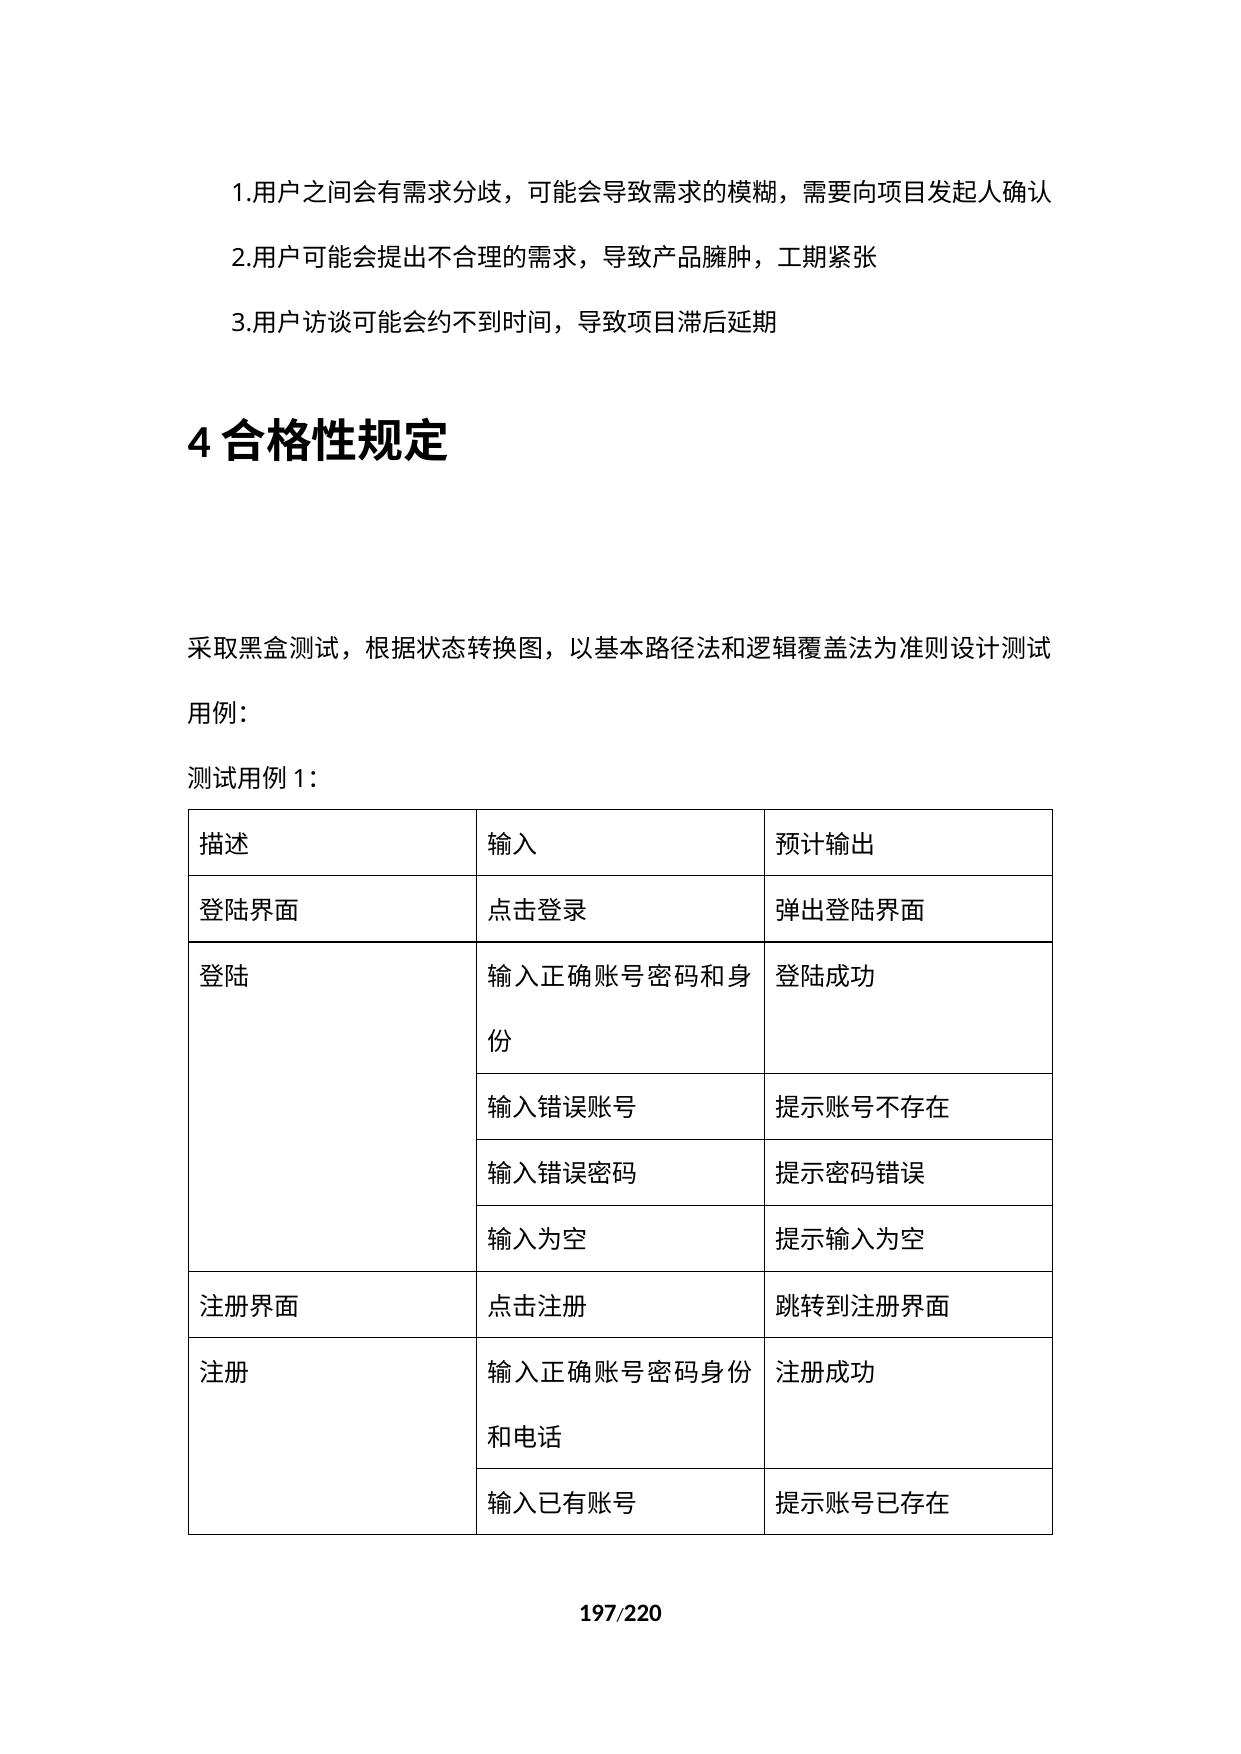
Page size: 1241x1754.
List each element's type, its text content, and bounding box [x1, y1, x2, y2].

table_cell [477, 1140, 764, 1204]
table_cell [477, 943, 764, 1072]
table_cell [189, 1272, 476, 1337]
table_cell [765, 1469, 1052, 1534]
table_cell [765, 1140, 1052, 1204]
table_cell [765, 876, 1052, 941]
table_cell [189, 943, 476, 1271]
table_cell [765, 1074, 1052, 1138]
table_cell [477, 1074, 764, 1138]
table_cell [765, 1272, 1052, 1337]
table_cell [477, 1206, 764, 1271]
text 3.用户访谈可能会约不到时间，导致项目滞后延期 [187, 288, 1053, 353]
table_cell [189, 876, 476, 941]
text 测试用例1： [187, 744, 1053, 809]
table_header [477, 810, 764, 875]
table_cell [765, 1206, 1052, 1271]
subtitle 4合格性规定 [187, 389, 1053, 486]
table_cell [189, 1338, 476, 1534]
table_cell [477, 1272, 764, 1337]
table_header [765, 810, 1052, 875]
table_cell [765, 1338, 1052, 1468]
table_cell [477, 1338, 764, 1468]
text 1.用户之间会有需求分歧，可能会导致需求的模糊，需要向项目发起人确认 [187, 158, 1053, 223]
text 2.用户可能会提出不合理的需求，导致产品臃肿，工期紧张 [187, 223, 1053, 288]
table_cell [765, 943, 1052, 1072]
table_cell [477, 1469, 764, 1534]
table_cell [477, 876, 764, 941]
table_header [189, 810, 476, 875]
text 采取黑盒测试，根据状态转换图，以基本路径法和逻辑覆盖法为准则设计测试用例： [187, 614, 1053, 744]
